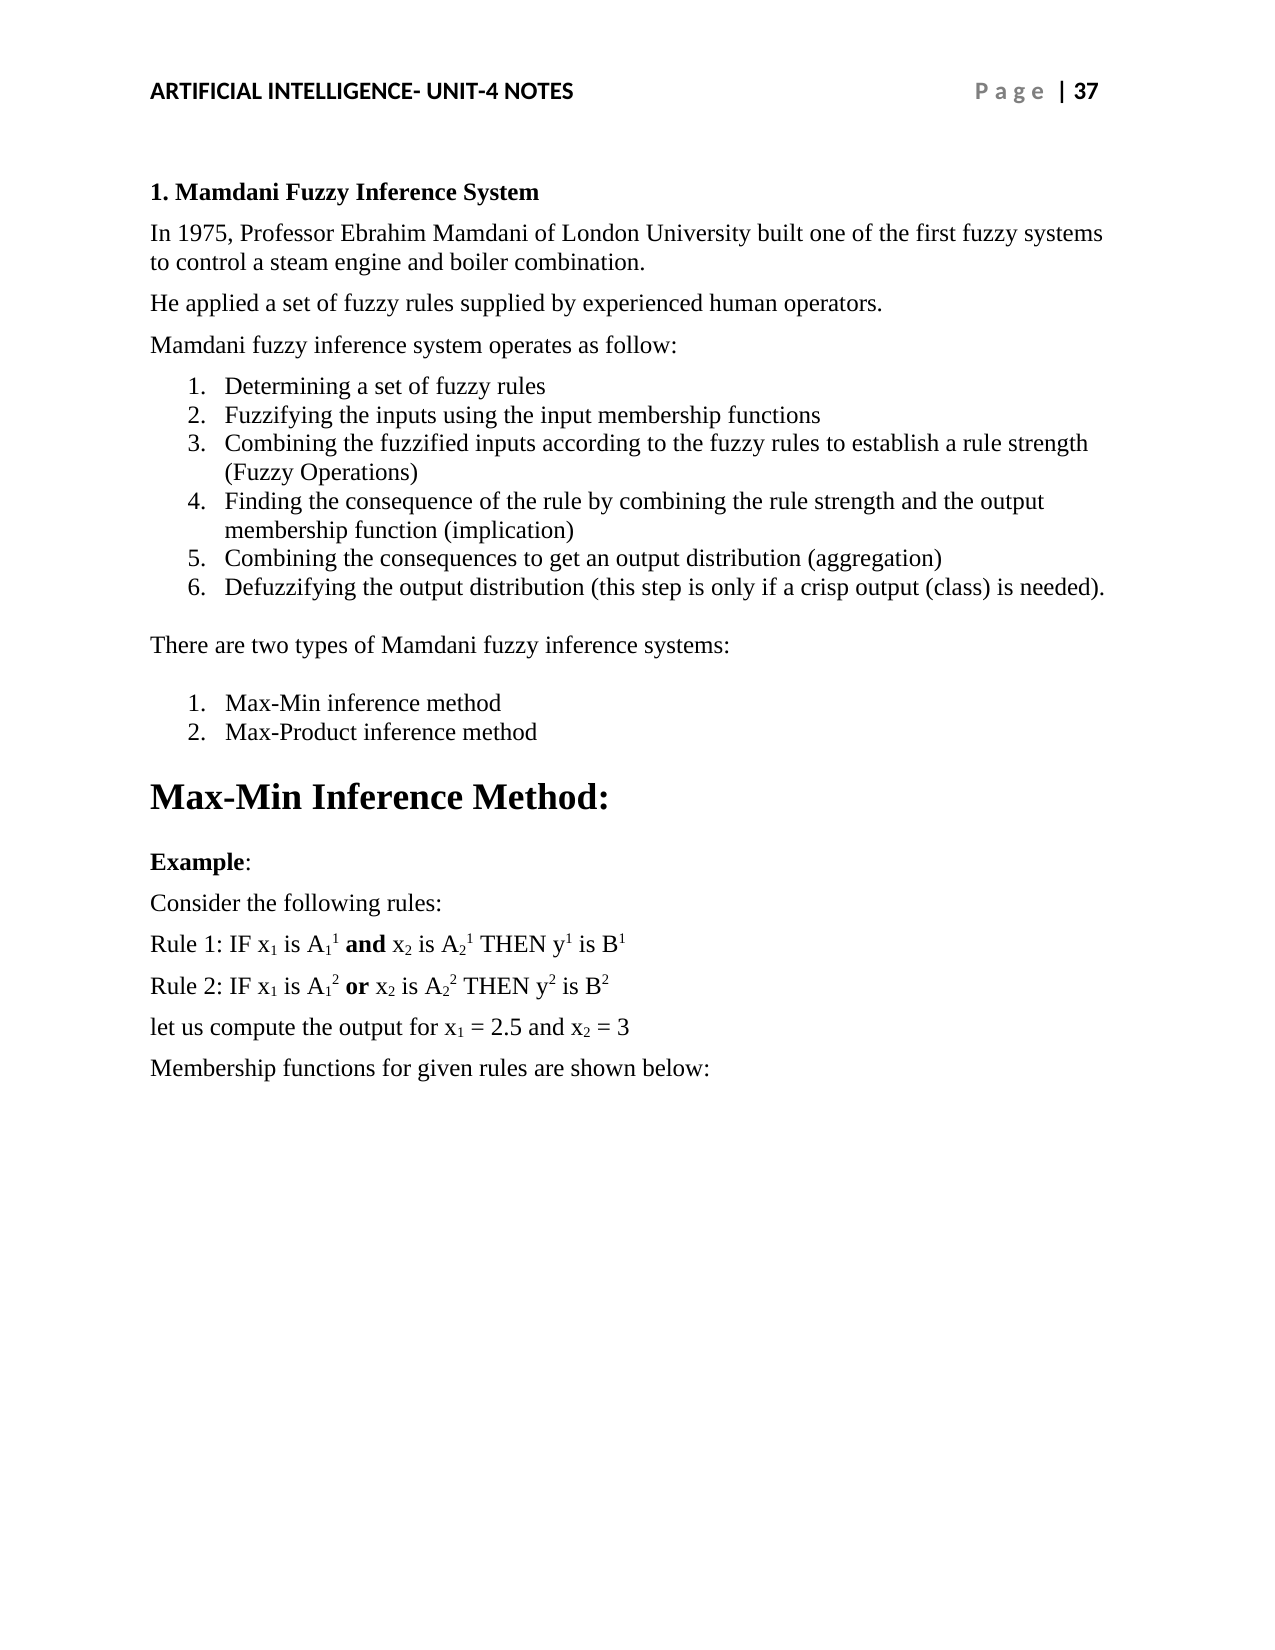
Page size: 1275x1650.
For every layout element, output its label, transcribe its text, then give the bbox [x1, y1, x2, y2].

text Example: [150, 847, 1125, 876]
list Combining the fuzzified inputs according to the fuzzy rules to establish a rule strength (Fuzzy Operations) [187, 428, 1125, 486]
text He applied a set of fuzzy rules supplied by experienced human operators. [150, 288, 1125, 317]
list Max-Min inference method [187, 688, 1125, 717]
text Rule 1: IF x1 is A11 and x2 is A21 THEN y1 is B1 [150, 929, 1125, 958]
text Consider the following rules: [150, 888, 1125, 917]
list Max-Product inference method [187, 717, 1125, 746]
text 1. Mamdani Fuzzy Inference System [150, 177, 1125, 206]
list Defuzzifying the output distribution (this step is only if a crisp output (class) is needed). [187, 572, 1125, 601]
text In 1975, Professor Ebrahim Mamdani of London University built one of the first fuzzy systems to control a steam engine and boiler combination. [150, 218, 1125, 276]
list Combining the consequences to get an output distribution (aggregation) [187, 543, 1125, 572]
text Rule 2: IF x1 is A12 or x2 is A22 THEN y2 is B2 [150, 971, 1125, 999]
text let us compute the output for x1 = 2.5 and x2 = 3 [150, 1012, 1125, 1041]
subtitle Max-Min Inference Method: [150, 775, 1125, 818]
list Finding the consequence of the rule by combining the rule strength and the output membership function (implication) [187, 486, 1125, 543]
list Fuzzifying the inputs using the input membership functions [187, 400, 1125, 428]
text There are two types of Mamdani fuzzy inference systems: [150, 630, 1125, 659]
list Determining a set of fuzzy rules [187, 371, 1125, 400]
text Mamdani fuzzy inference system operates as follow: [150, 330, 1125, 358]
text Membership functions for given rules are shown below: [150, 1053, 1125, 1082]
